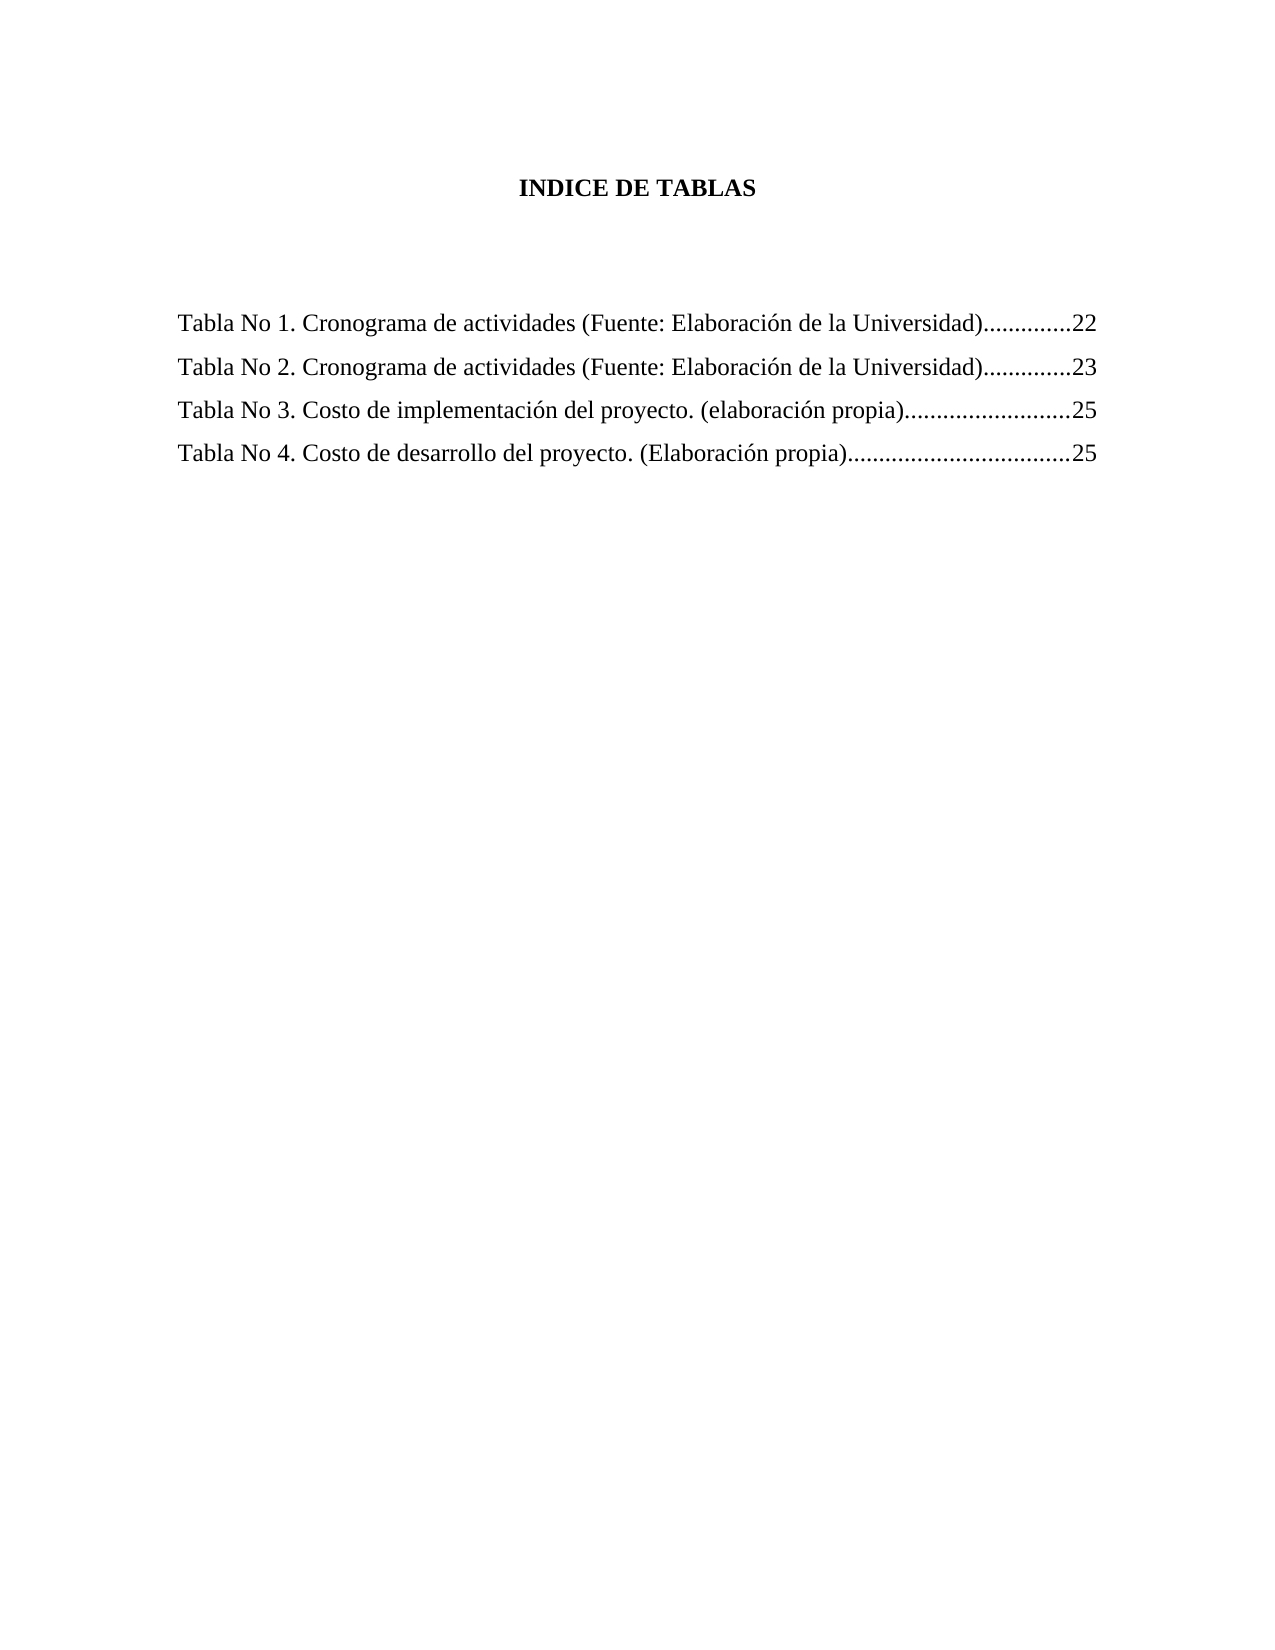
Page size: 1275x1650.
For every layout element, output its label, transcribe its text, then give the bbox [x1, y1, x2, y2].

text Tabla No 2. Cronograma de actividades (Fuente: Elaboración de la Universidad) 23 [177, 352, 1098, 380]
text Tabla No 4. Costo de desarrollo del proyecto. (Elaboración propia) 25 [177, 438, 1098, 467]
text Tabla No 3. Costo de implementación del proyecto. (elaboración propia) 25 [177, 395, 1098, 423]
text INDICE DE TABLAS [177, 173, 1098, 201]
text Tabla No 1. Cronograma de actividades (Fuente: Elaboración de la Universidad) 22 [177, 308, 1098, 337]
